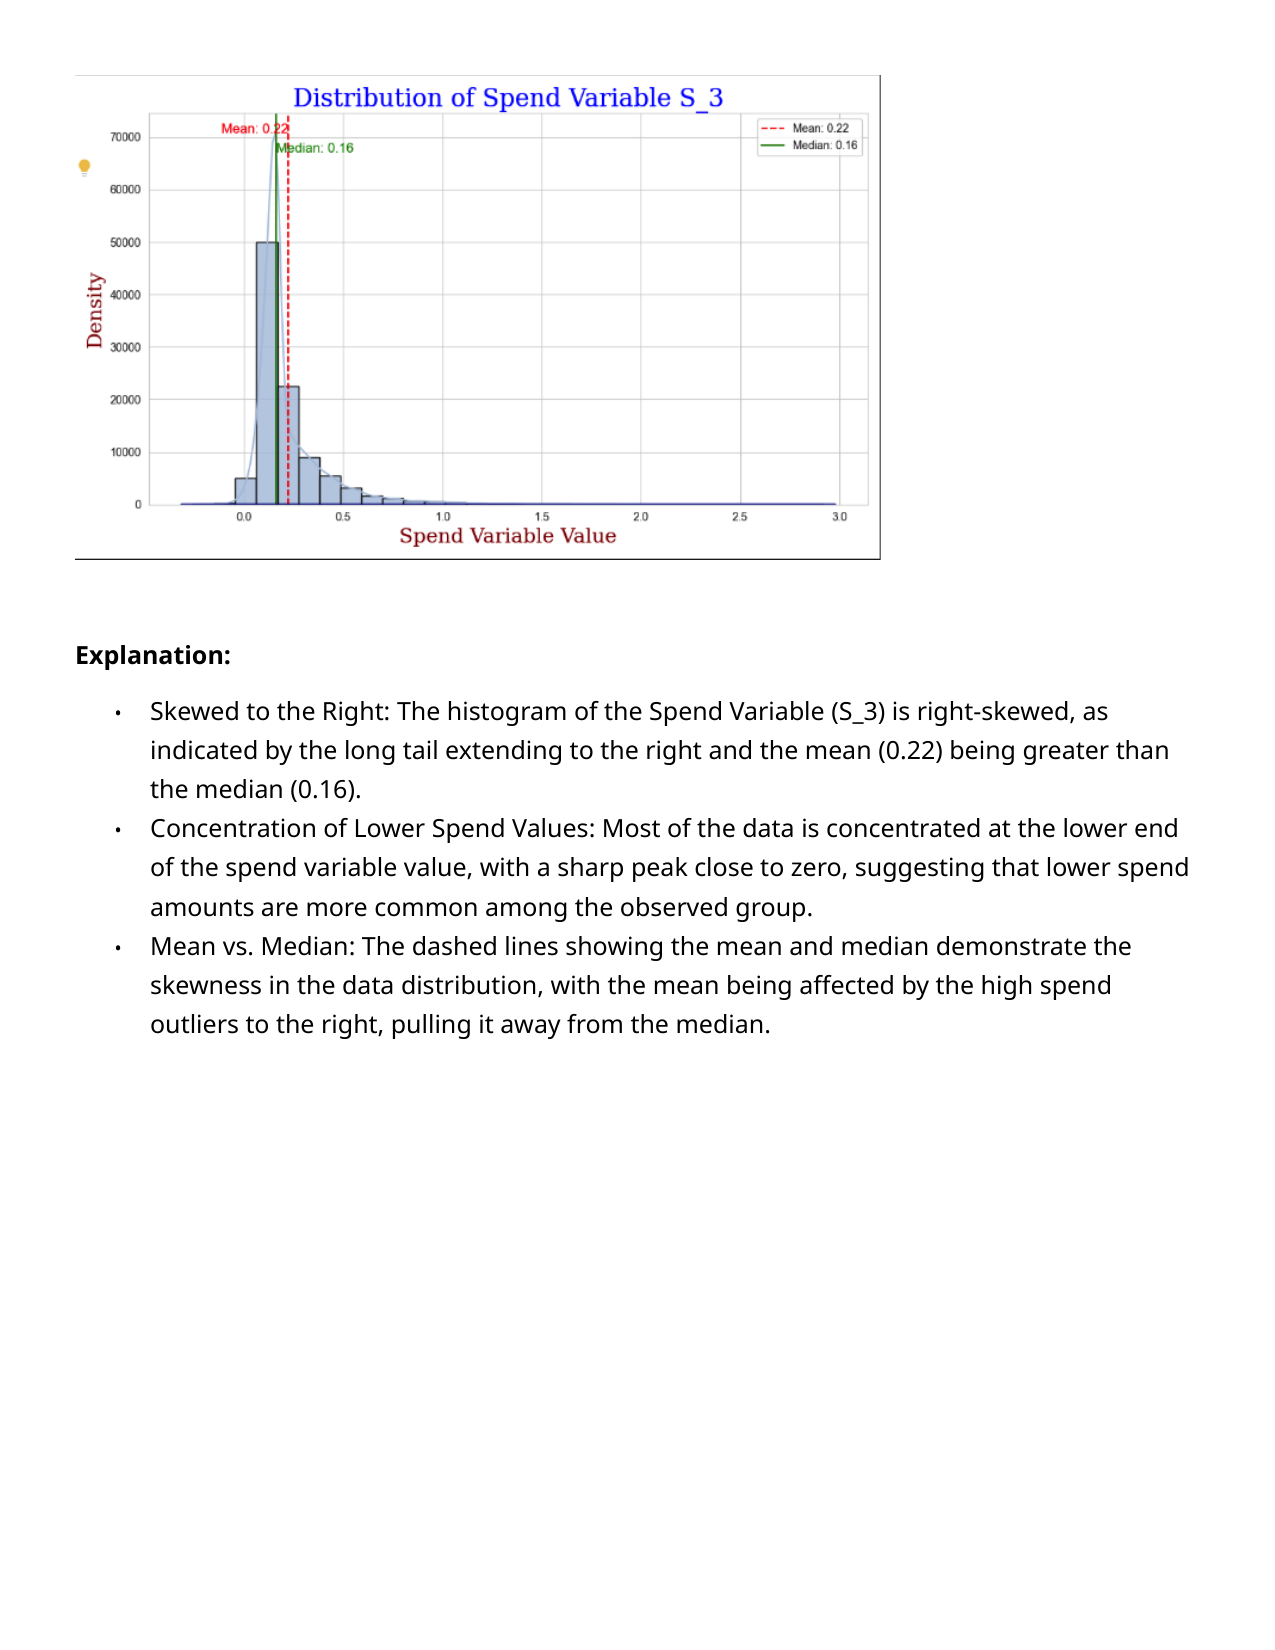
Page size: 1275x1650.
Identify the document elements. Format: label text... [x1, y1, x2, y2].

picture [75, 75, 881, 560]
text Explanation: [75, 638, 1200, 672]
list Skewed to the Right: The histogram of the Spend Variable (S_3) is right-skewed, as indicated by the long tail extending to the right and the mean (0.22) being greater than the median (0.16). [112, 693, 1200, 806]
list Mean vs. Median: The dashed lines showing the mean and median demonstrate the skewness in the data distribution, with the mean being affected by the high spend outliers to the right, pulling it away from the median. [112, 928, 1200, 1041]
list Concentration of Lower Spend Values: Most of the data is concentrated at the lower end of the spend variable value, with a sharp peak close to zero, suggesting that lower spend amounts are more common among the observed group. [112, 811, 1200, 923]
